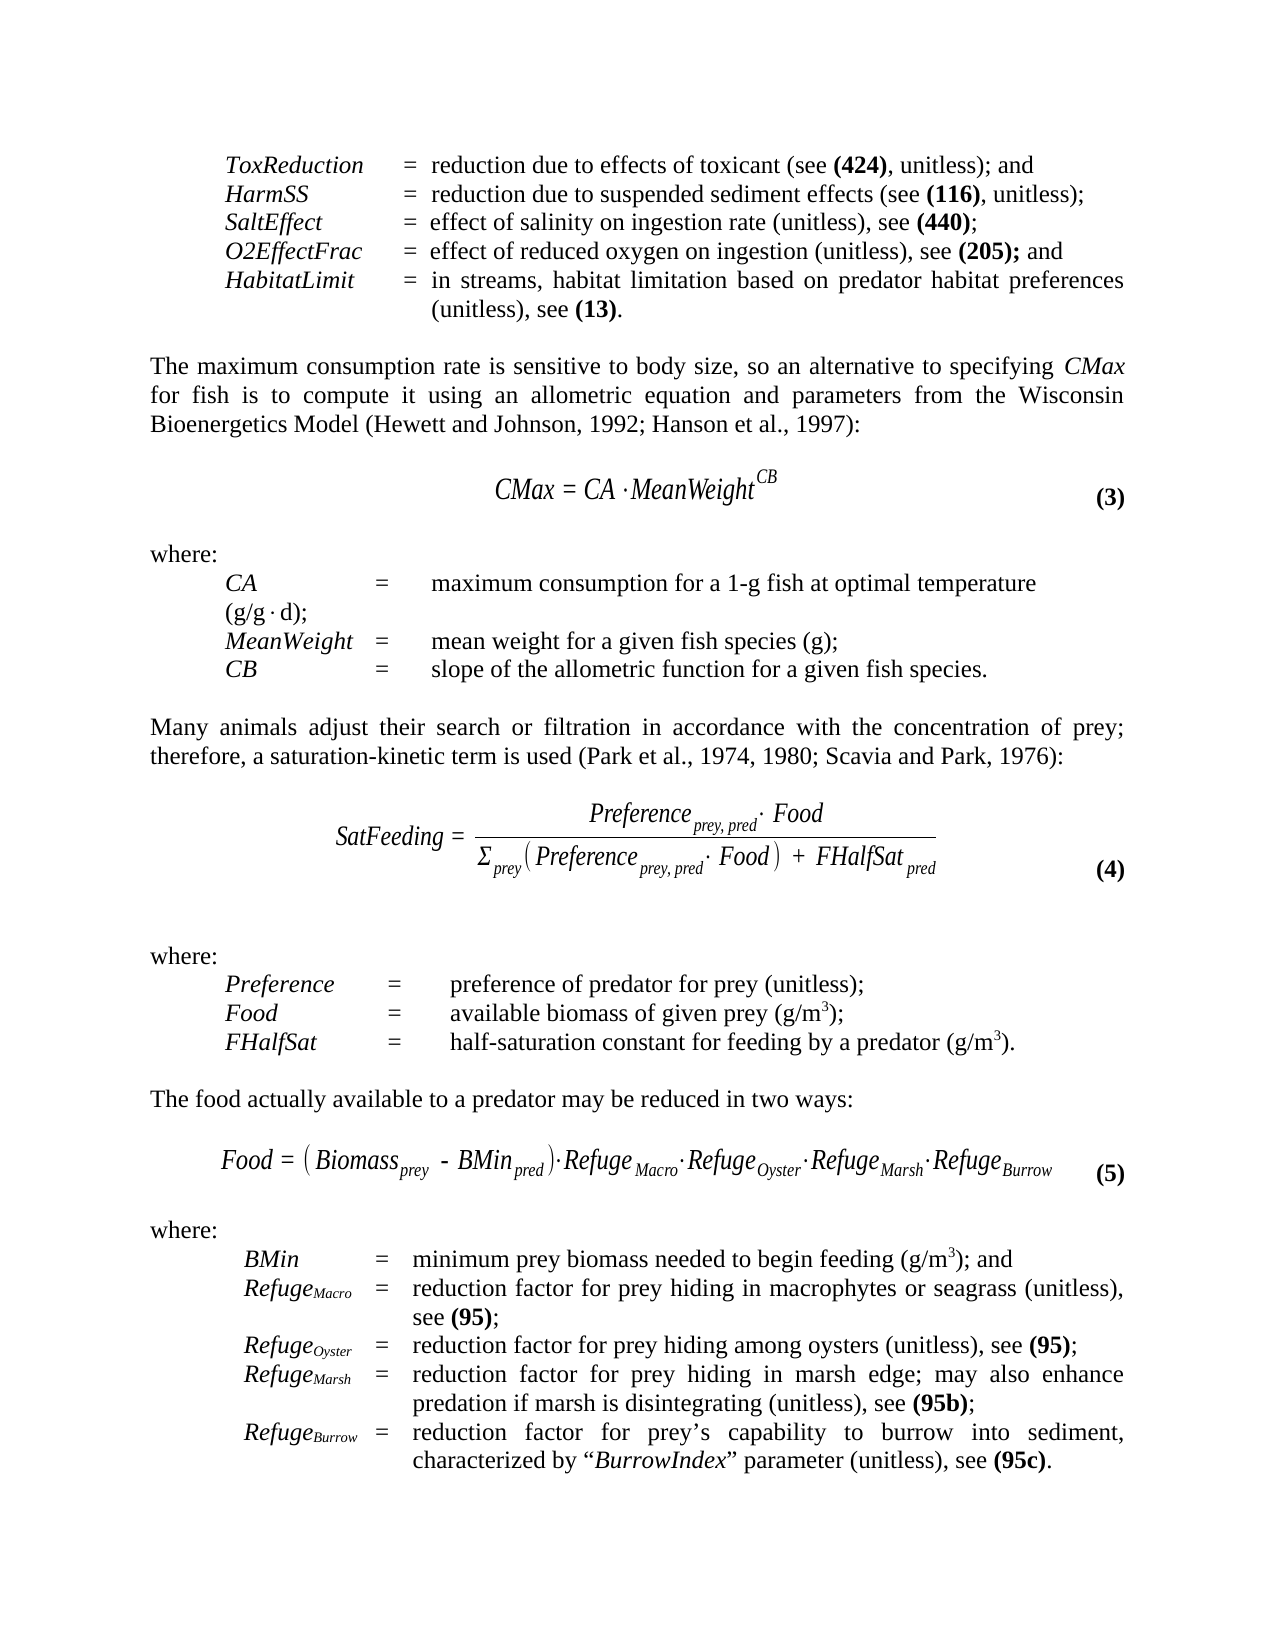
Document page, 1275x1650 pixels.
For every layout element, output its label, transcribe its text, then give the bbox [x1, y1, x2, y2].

text RefugeBurrow = reduction factor for prey’s capability to burrow into sediment, characterized by “BurrowIndex” parameter (unitless), see (95c). [244, 1417, 1125, 1474]
text BMin = minimum prey biomass needed to begin feeding (g/m3); and [244, 1244, 1125, 1273]
text O2EffectFrac = effect of reduced oxygen on ingestion (unitless), see (205); and [225, 236, 1125, 265]
text where: [150, 1215, 1125, 1244]
text where: [150, 941, 1125, 969]
text Food = available biomass of given prey (g/m3); [225, 998, 1125, 1027]
text ToxReduction = reduction due to effects of toxicant (see (424), unitless); and [225, 150, 1125, 179]
text Many animals adjust their search or filtration in accordance with the concentration of prey; therefore, a saturation-kinetic term is used (Park et al., 1974, 1980; Scavia and Park, 1976): [150, 712, 1125, 769]
text CA = maximum consumption for a 1-g fish at optimal temperature (g/gd); [225, 568, 1125, 626]
text HarmSS = reduction due to suspended sediment effects (see (116), unitless); [225, 179, 1125, 207]
text RefugeOyster = reduction factor for prey hiding among oysters (unitless), see (95); [244, 1330, 1125, 1359]
text HabitatLimit = in streams, habitat limitation based on predator habitat preferences (unitless), see (13). [225, 265, 1125, 322]
text MeanWeight = mean weight for a given fish species (g); [225, 626, 1125, 654]
text CB = slope of the allometric function for a given fish species. [225, 654, 1125, 683]
text Preference = preference of predator for prey (unitless); [225, 969, 1125, 998]
text where: [150, 539, 1125, 568]
text The maximum consumption rate is sensitive to body size, so an alternative to specifying CMax for fish is to compute it using an allometric equation and parameters from the Wisconsin Bioenergetics Model (Hewett and Johnson, 1992; Hanson et al., 1997): [150, 351, 1125, 437]
text SaltEffect = effect of salinity on ingestion rate (unitless), see (440); [225, 207, 1125, 236]
text RefugeMarsh = reduction factor for prey hiding in marsh edge; may also enhance predation if marsh is disintegrating (unitless), see (95b); [244, 1359, 1125, 1417]
text RefugeMacro = reduction factor for prey hiding in macrophytes or seagrass (unitless), see (95); [244, 1273, 1125, 1330]
text The food actually available to a predator may be reduced in two ways: [150, 1084, 1125, 1113]
text FHalfSat = half-saturation constant for feeding by a predator (g/m3). [225, 1027, 1125, 1056]
